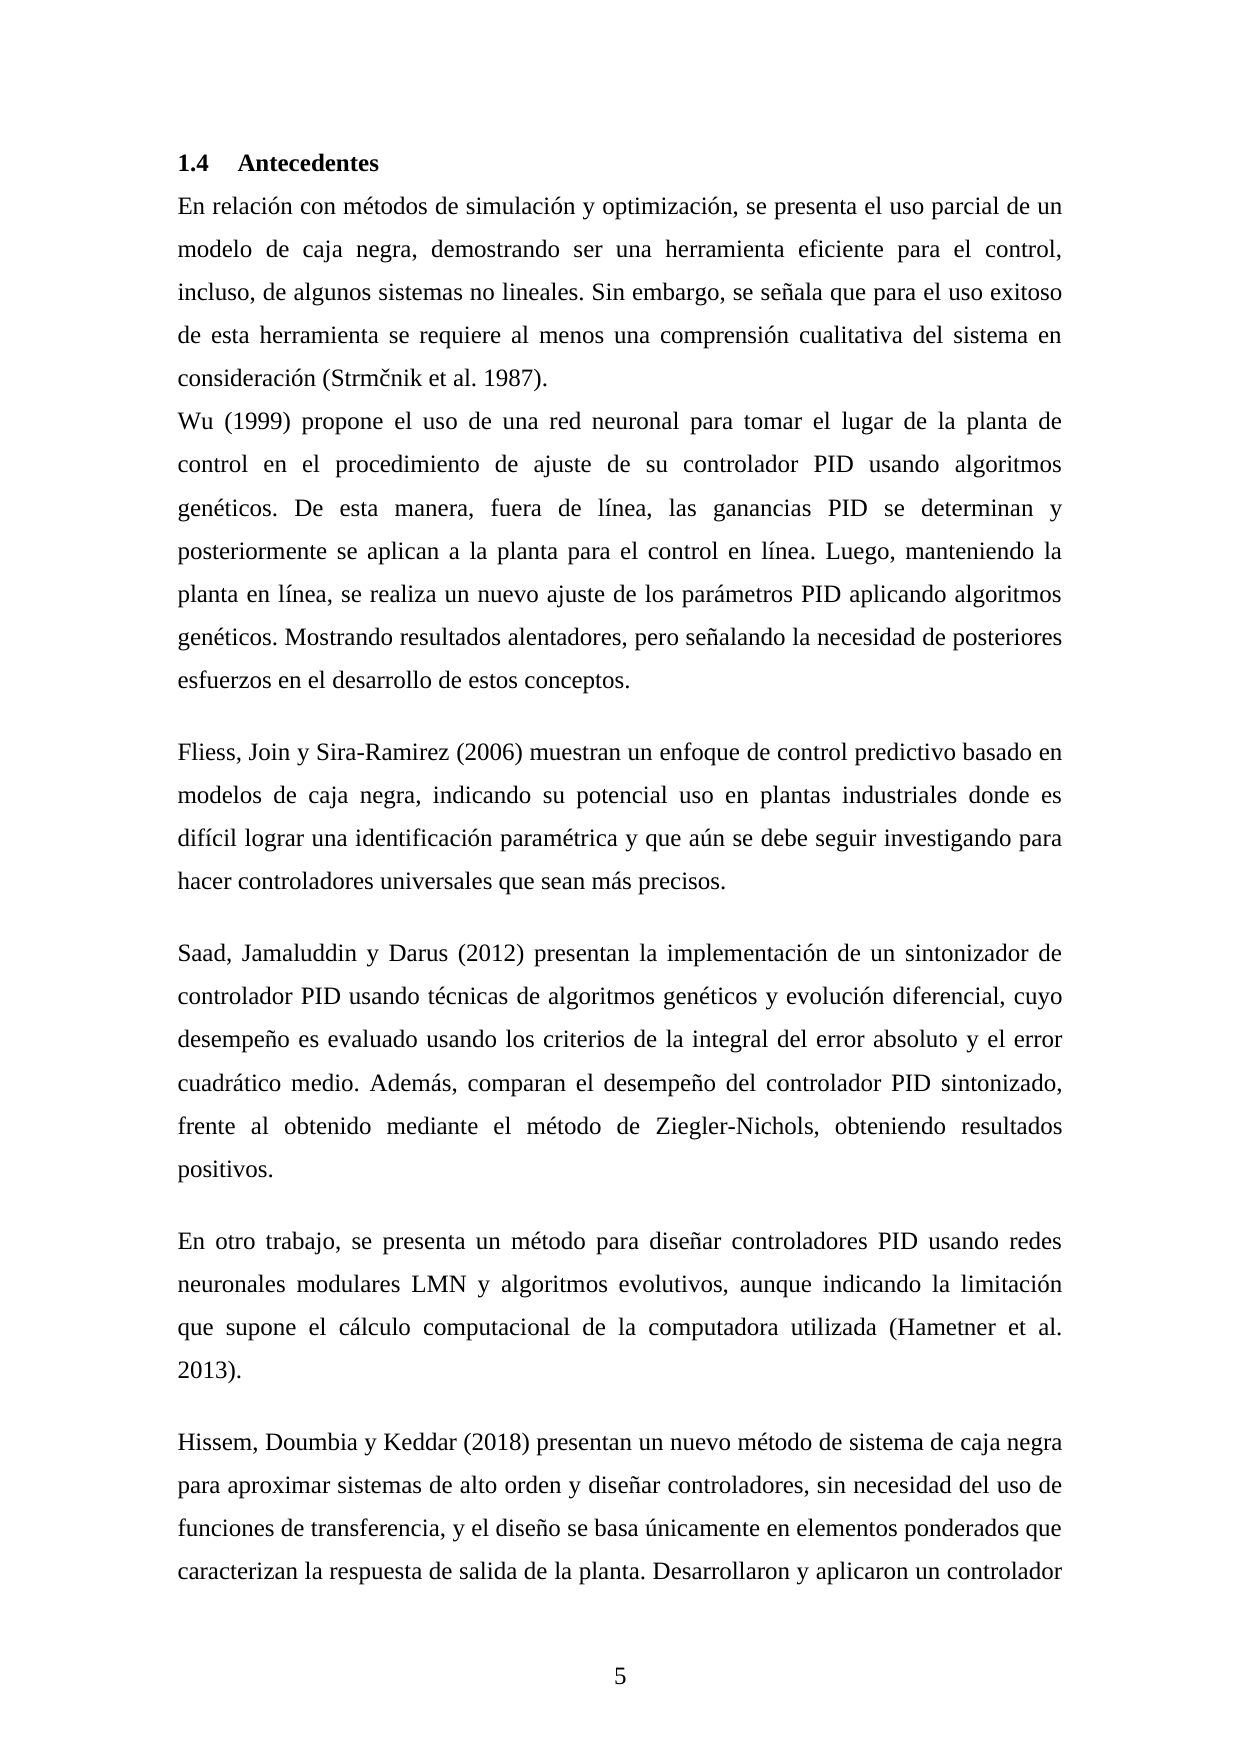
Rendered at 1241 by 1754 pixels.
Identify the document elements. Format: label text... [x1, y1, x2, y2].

text En relación con métodos de simulación y optimización, se presenta el uso parcial de un modelo de caja negra, demostrando ser una herramienta eficiente para el control, incluso, de algunos sistemas no lineales. Sin embargo, se señala que para el uso exitoso de esta herramienta se requiere al menos una comprensión cualitativa del sistema en consideración (Strmčnik et al. 1987). [177, 191, 1063, 392]
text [177, 1427, 1063, 1585]
subtitle Antecedentes [177, 148, 1063, 176]
text Saad, Jamaluddin y Darus (2012) presentan la implementación de un sintonizador de controlador PID usando técnicas de algoritmos genéticos y evolución diferencial, cuyo desempeño es evaluado usando los criterios de la integral del error absoluto y el error cuadrático medio. Además, comparan el desempeño del controlador PID sintonizado, frente al obtenido mediante el método de Ziegler-Nichols, obteniendo resultados positivos. [177, 938, 1063, 1183]
text Wu (1999) propone el uso de una red neuronal para tomar el lugar de la planta de control en el procedimiento de ajuste de su controlador PID usando algoritmos genéticos. De esta manera, fuera de línea, las ganancias PID se determinan y posteriormente se aplican a la planta para el control en línea. Luego, manteniendo la planta en línea, se realiza un nuevo ajuste de los parámetros PID aplicando algoritmos genéticos. Mostrando resultados alentadores, pero señalando la necesidad de posteriores esfuerzos en el desarrollo de estos conceptos. [177, 406, 1063, 694]
text Fliess, Join y Sira-Ramirez (2006) muestran un enfoque de control predictivo basado en modelos de caja negra, indicando su potencial uso en plantas industriales donde es difícil lograr una identificación paramétrica y que aún se debe seguir investigando para hacer controladores universales que sean más precisos. [177, 737, 1063, 895]
text En otro trabajo, se presenta un método para diseñar controladores PID usando redes neuronales modulares LMN y algoritmos evolutivos, aunque indicando la limitación que supone el cálculo computacional de la computadora utilizada (Hametner et al. 2013). [177, 1226, 1063, 1384]
